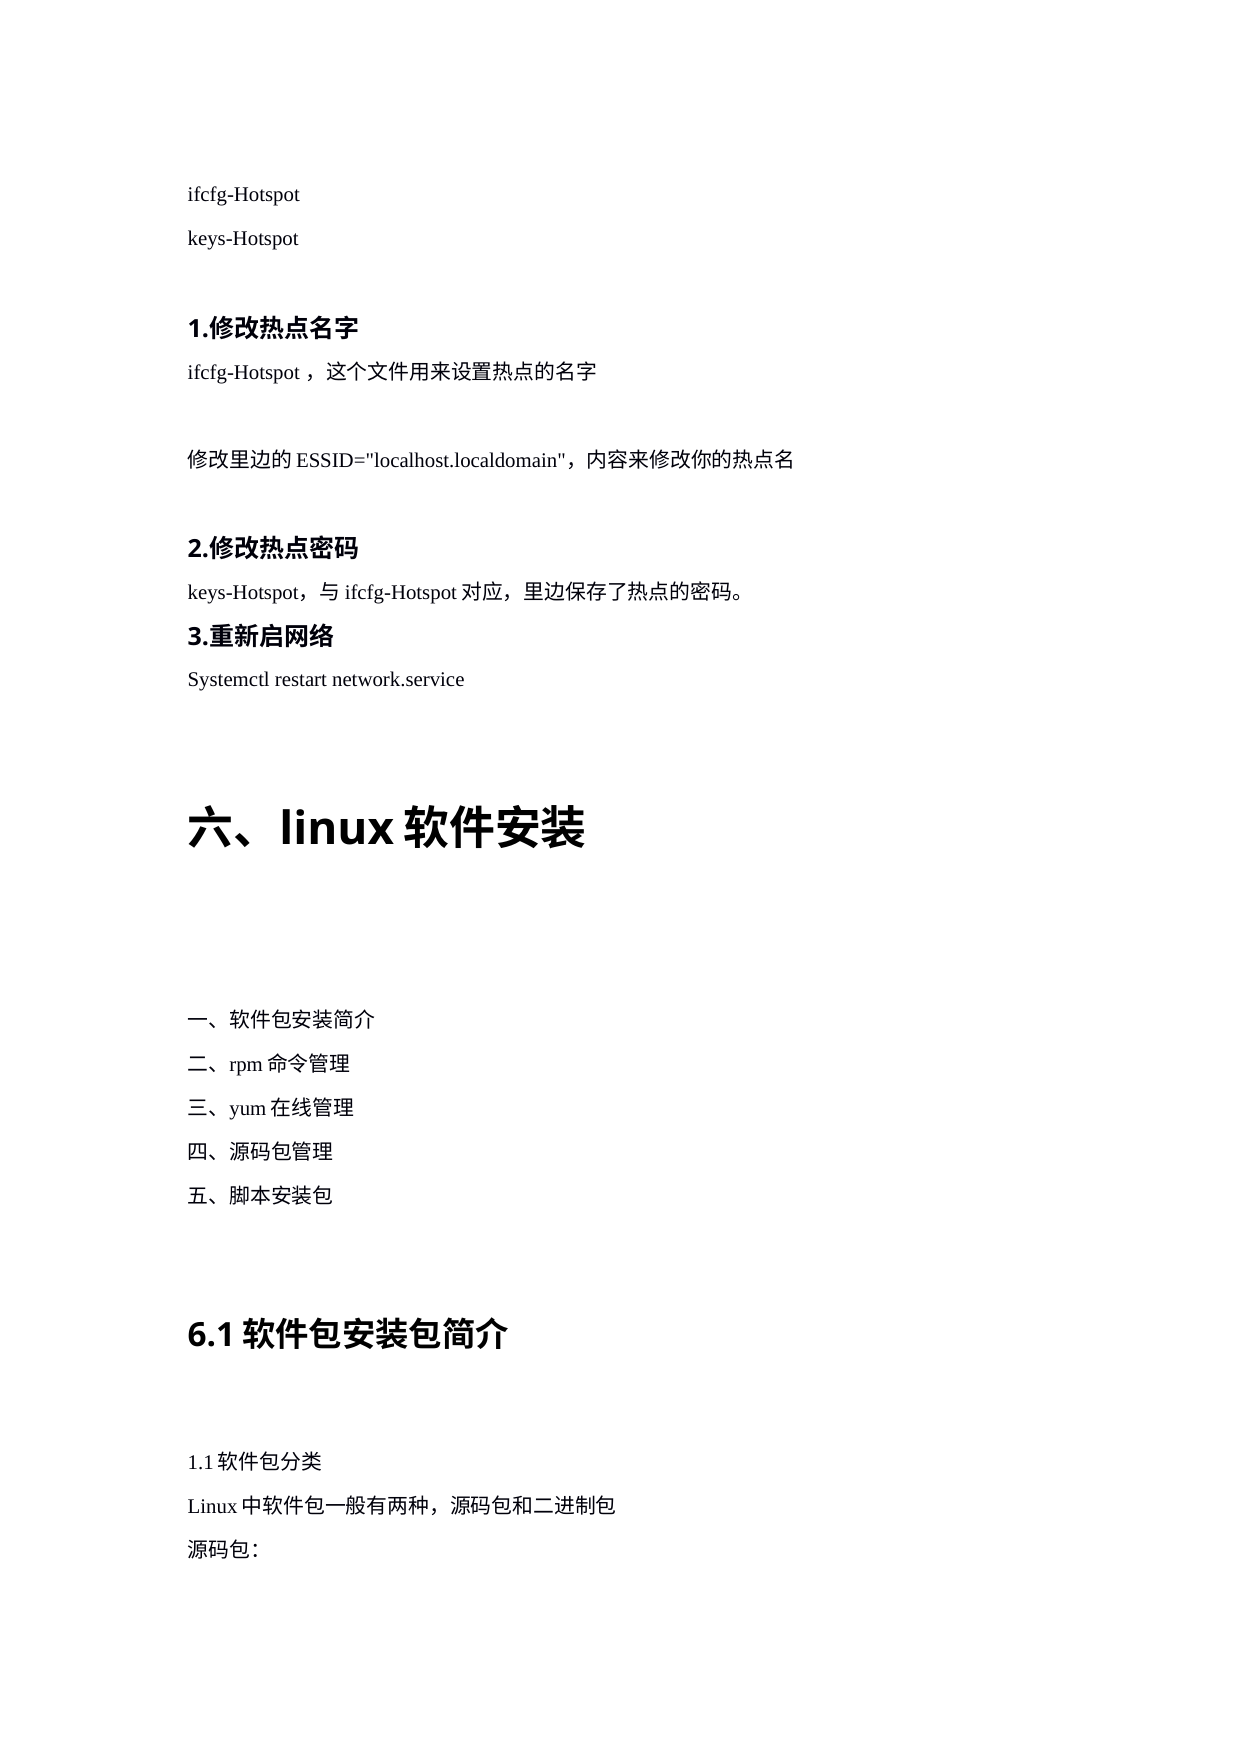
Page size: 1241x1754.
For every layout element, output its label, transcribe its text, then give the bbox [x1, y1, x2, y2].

text 2.修改热点密码 [187, 524, 1053, 568]
subtitle 6.1软件包安装包简介 [187, 1288, 1053, 1376]
text 源码包： [187, 1527, 1053, 1571]
text 1.1软件包分类 [187, 1438, 1053, 1482]
text 五、脚本安装包 [187, 1173, 1053, 1217]
text 一、软件包安装简介 [187, 996, 1053, 1041]
text ifcfg-Hotspot ，这个文件用来设置热点的名字 [187, 348, 1053, 392]
subtitle 六、linux软件安装 [187, 780, 1053, 868]
text keys-Hotspot [187, 216, 1053, 260]
text Systemctl restart network.service [187, 657, 1053, 701]
text 3.重新启网络 [187, 613, 1053, 657]
text 修改里边的ESSID="localhost.localdomain"，内容来修改你的热点名 [187, 436, 1053, 480]
text 三、yum在线管理 [187, 1084, 1053, 1129]
text 1.修改热点名字 [187, 304, 1053, 348]
text 四、源码包管理 [187, 1129, 1053, 1173]
text ifcfg-Hotspot [187, 172, 1053, 216]
text Linux中软件包一般有两种，源码包和二进制包 [187, 1482, 1053, 1527]
text 二、rpm命令管理 [187, 1041, 1053, 1084]
text keys-Hotspot，与ifcfg-Hotspot对应，里边保存了热点的密码。 [187, 568, 1053, 613]
